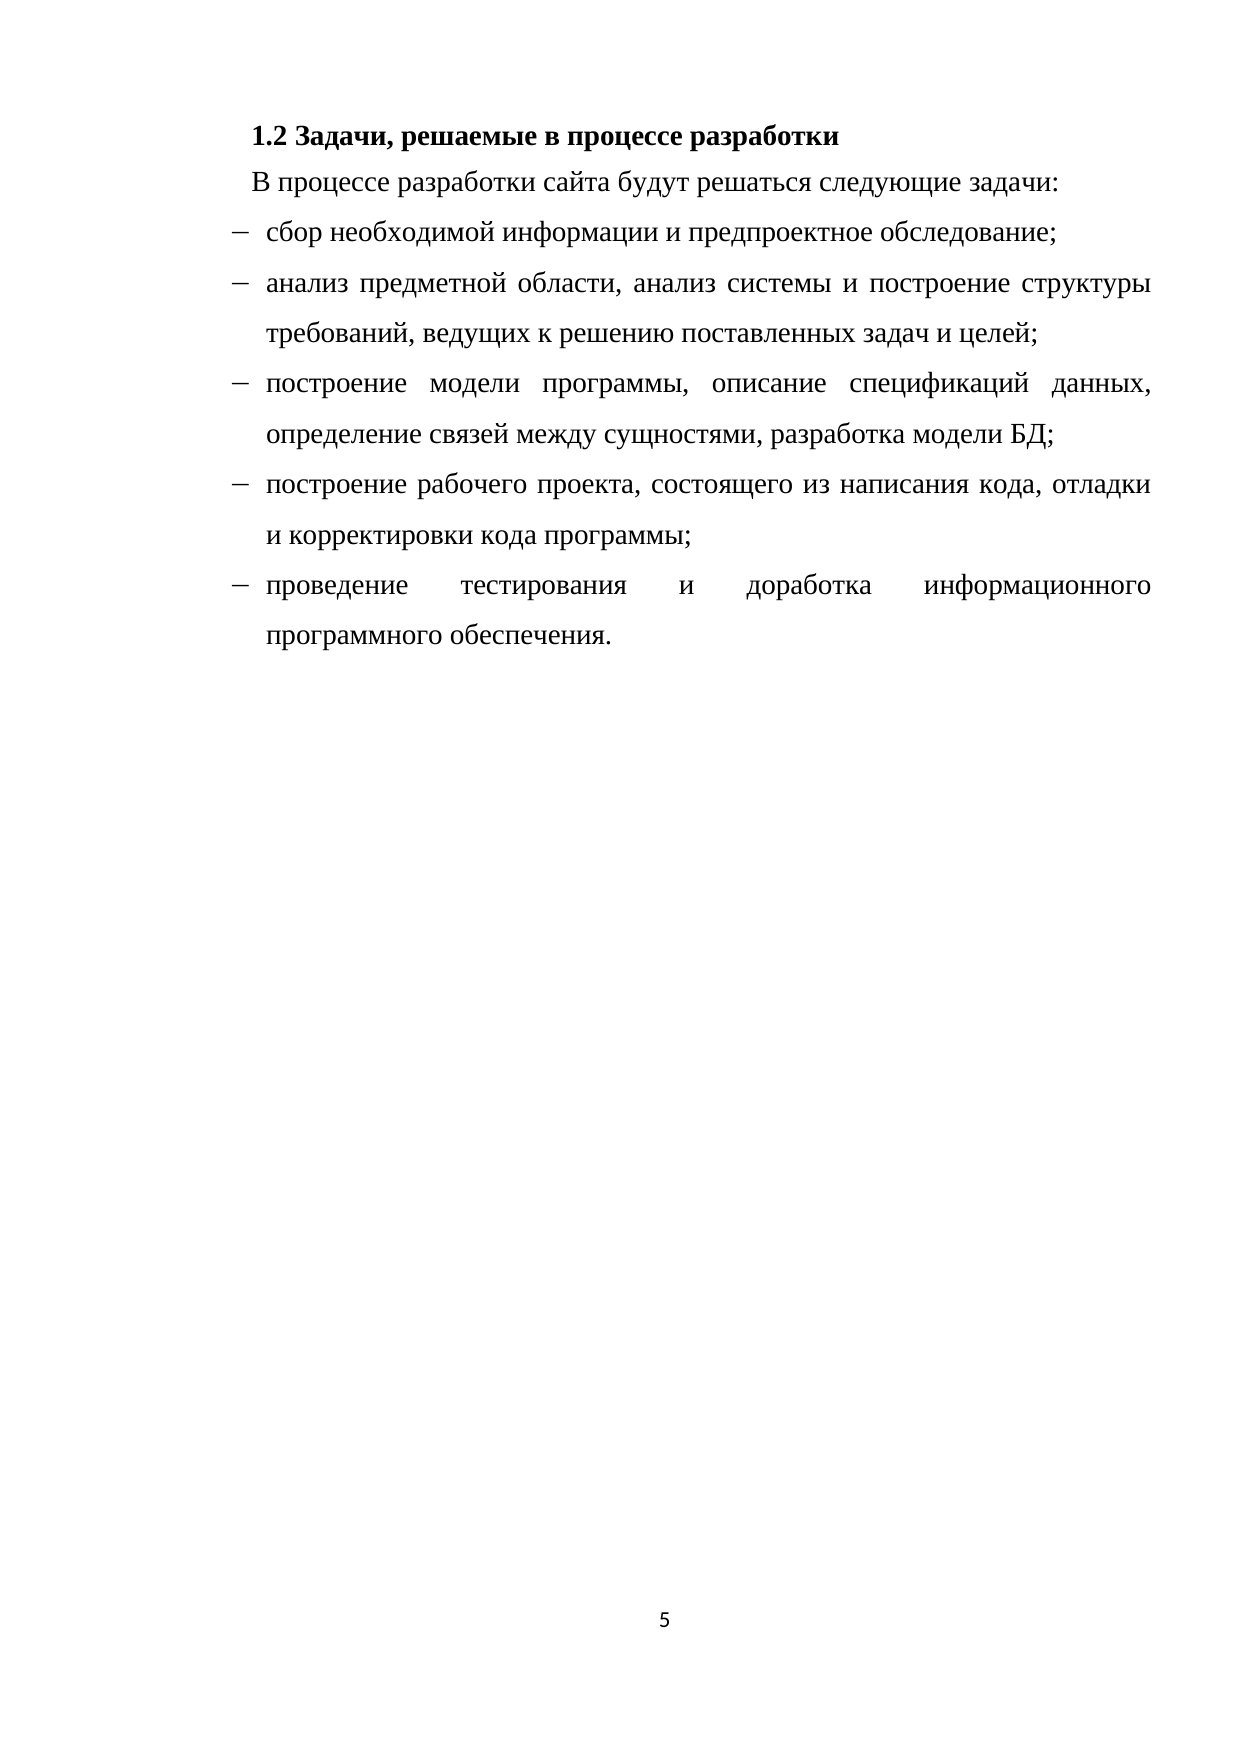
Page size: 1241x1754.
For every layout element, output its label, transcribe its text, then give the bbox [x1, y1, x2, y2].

text построение модели программы, описание спецификаций данных, определение связей между сущностями, разработка модели БД; [228, 366, 1152, 449]
text построение рабочего проекта, состоящего из написания кода, отладки и корректировки кода программы; [228, 466, 1152, 550]
text проведение тестирования и доработка информационного программного обеспечения. [228, 567, 1152, 651]
text Задачи, решаемые в процессе разработки [177, 118, 1152, 152]
text анализ предметной области, анализ системы и построение структуры требований, ведущих к решению поставленных задач и целей; [228, 265, 1152, 349]
text сбор необходимой информации и предпроектное обследование; [228, 214, 1152, 248]
text В процессе разработки сайта будут решаться следующие задачи: [177, 164, 1152, 198]
